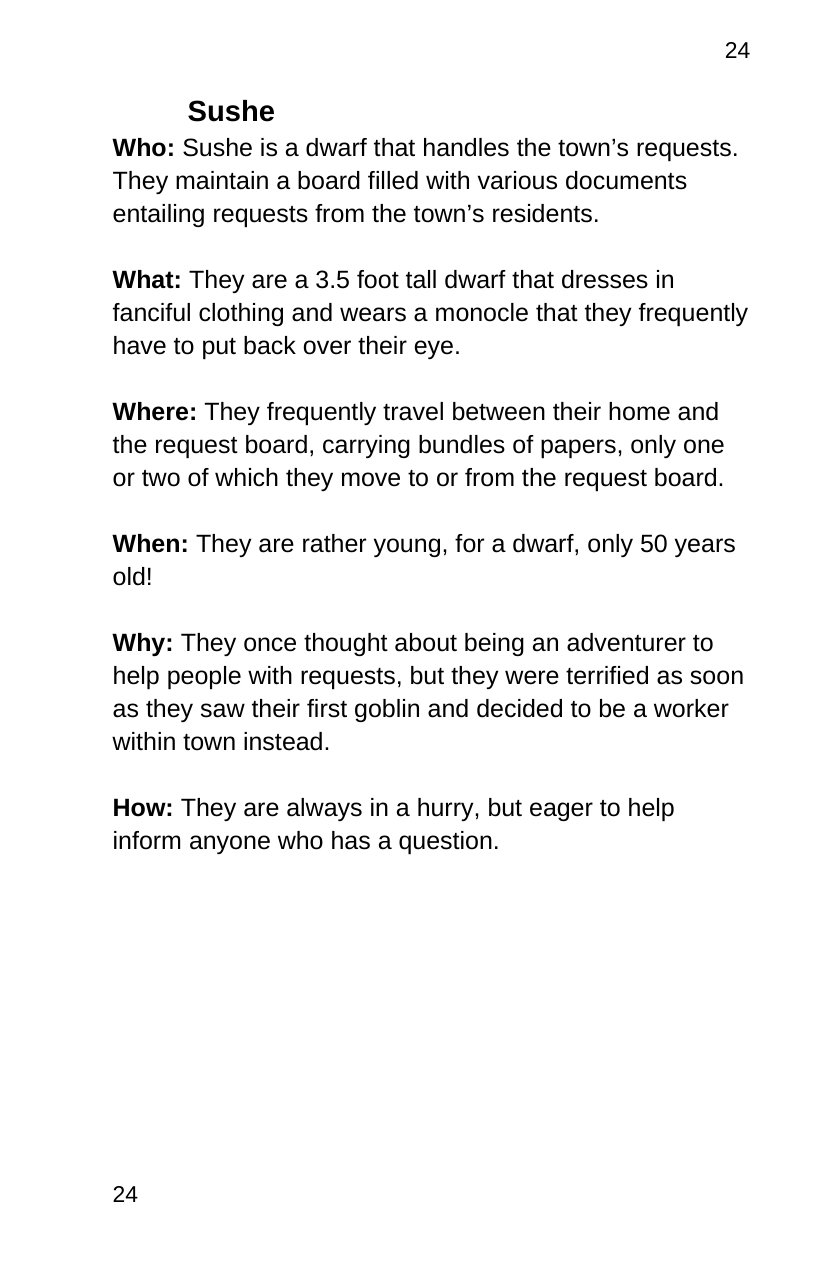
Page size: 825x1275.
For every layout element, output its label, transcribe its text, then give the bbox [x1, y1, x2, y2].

text How: They are always in a hurry, but eager to help inform anyone who has a question. [112, 793, 750, 855]
text Where: They frequently travel between their home and the request board, carrying bundles of papers, only one or two of which they move to or from the request board. [112, 397, 750, 492]
text What: They are a 3.5 foot tall dwarf that dresses in fanciful clothing and wears a monocle that they frequently have to put back over their eye. [112, 265, 750, 359]
text Sushe [112, 94, 750, 128]
text When: They are rather young, for a dwarf, only 50 years old! [112, 529, 750, 591]
text Who: Sushe is a dwarf that handles the town’s requests. They maintain a board filled with various documents entailing requests from the town’s residents. [112, 133, 750, 227]
text Why: They once thought about being an adventurer to help people with requests, but they were terrified as soon as they saw their first goblin and decided to be a worker within town instead. [112, 628, 750, 756]
